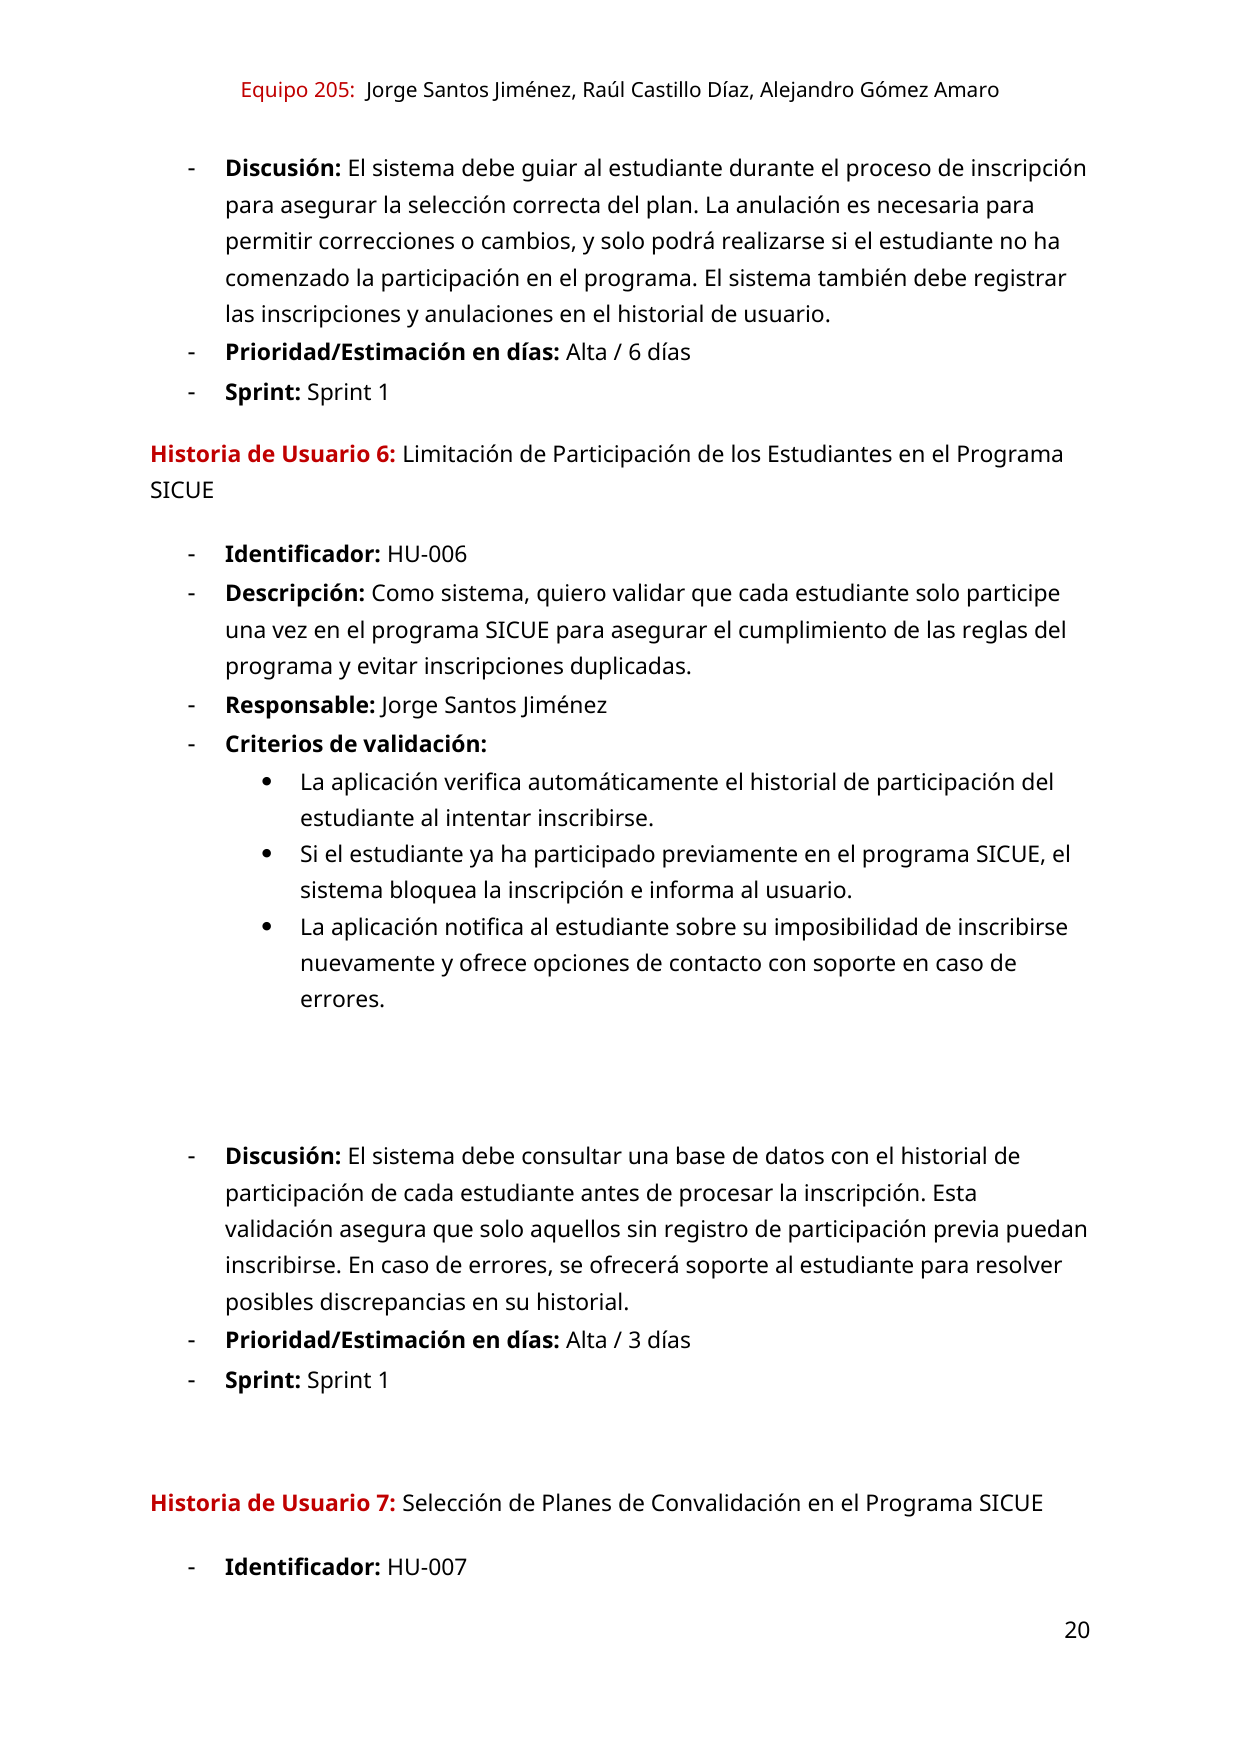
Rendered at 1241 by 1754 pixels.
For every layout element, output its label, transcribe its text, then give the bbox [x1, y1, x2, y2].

list Sprint: Sprint 1 [187, 1361, 1090, 1395]
text Historia de Usuario 6: Limitación de Participación de los Estudiantes en el Programa SICUE [150, 438, 1090, 506]
list Sprint: Sprint 1 [187, 373, 1090, 408]
list Criterios de validación: [187, 726, 1090, 760]
list Discusión: El sistema debe consultar una base de datos con el historial de participación de cada estudiante antes de procesar la inscripción. Esta validación asegura que solo aquellos sin registro de participación previa puedan inscribirse. En caso de errores, se ofrecerá soporte al estudiante para resolver posibles discrepancias en su historial. [187, 1138, 1090, 1317]
list Identificador: HU-006 [187, 536, 1090, 569]
list Prioridad/Estimación en días: Alta / 6 días [187, 334, 1090, 368]
text Historia de Usuario 7: Selección de Planes de Convalidación en el Programa SICUE [150, 1487, 1090, 1518]
list Descripción: Como sistema, quiero validar que cada estudiante solo participe una vez en el programa SICUE para asegurar el cumplimiento de las reglas del programa y evitar inscripciones duplicadas. [187, 575, 1090, 682]
list La aplicación notifica al estudiante sobre su imposibilidad de inscribirse nuevamente y ofrece opciones de contacto con soporte en caso de errores. [262, 911, 1090, 1014]
list Prioridad/Estimación en días: Alta / 3 días [187, 1322, 1090, 1356]
list Discusión: El sistema debe guiar al estudiante durante el proceso de inscripción para asegurar la selección correcta del plan. La anulación es necesaria para permitir correcciones o cambios, y solo podrá realizarse si el estudiante no ha comenzado la participación en el programa. El sistema también debe registrar las inscripciones y anulaciones en el historial de usuario. [187, 150, 1090, 329]
list Si el estudiante ya ha participado previamente en el programa SICUE, el sistema bloquea la inscripción e informa al usuario. [262, 838, 1090, 906]
list La aplicación verifica automáticamente el historial de participación del estudiante al intentar inscribirse. [262, 766, 1090, 833]
list Responsable: Jorge Santos Jiménez [187, 687, 1090, 721]
list Identificador: HU-007 [187, 1548, 1090, 1582]
